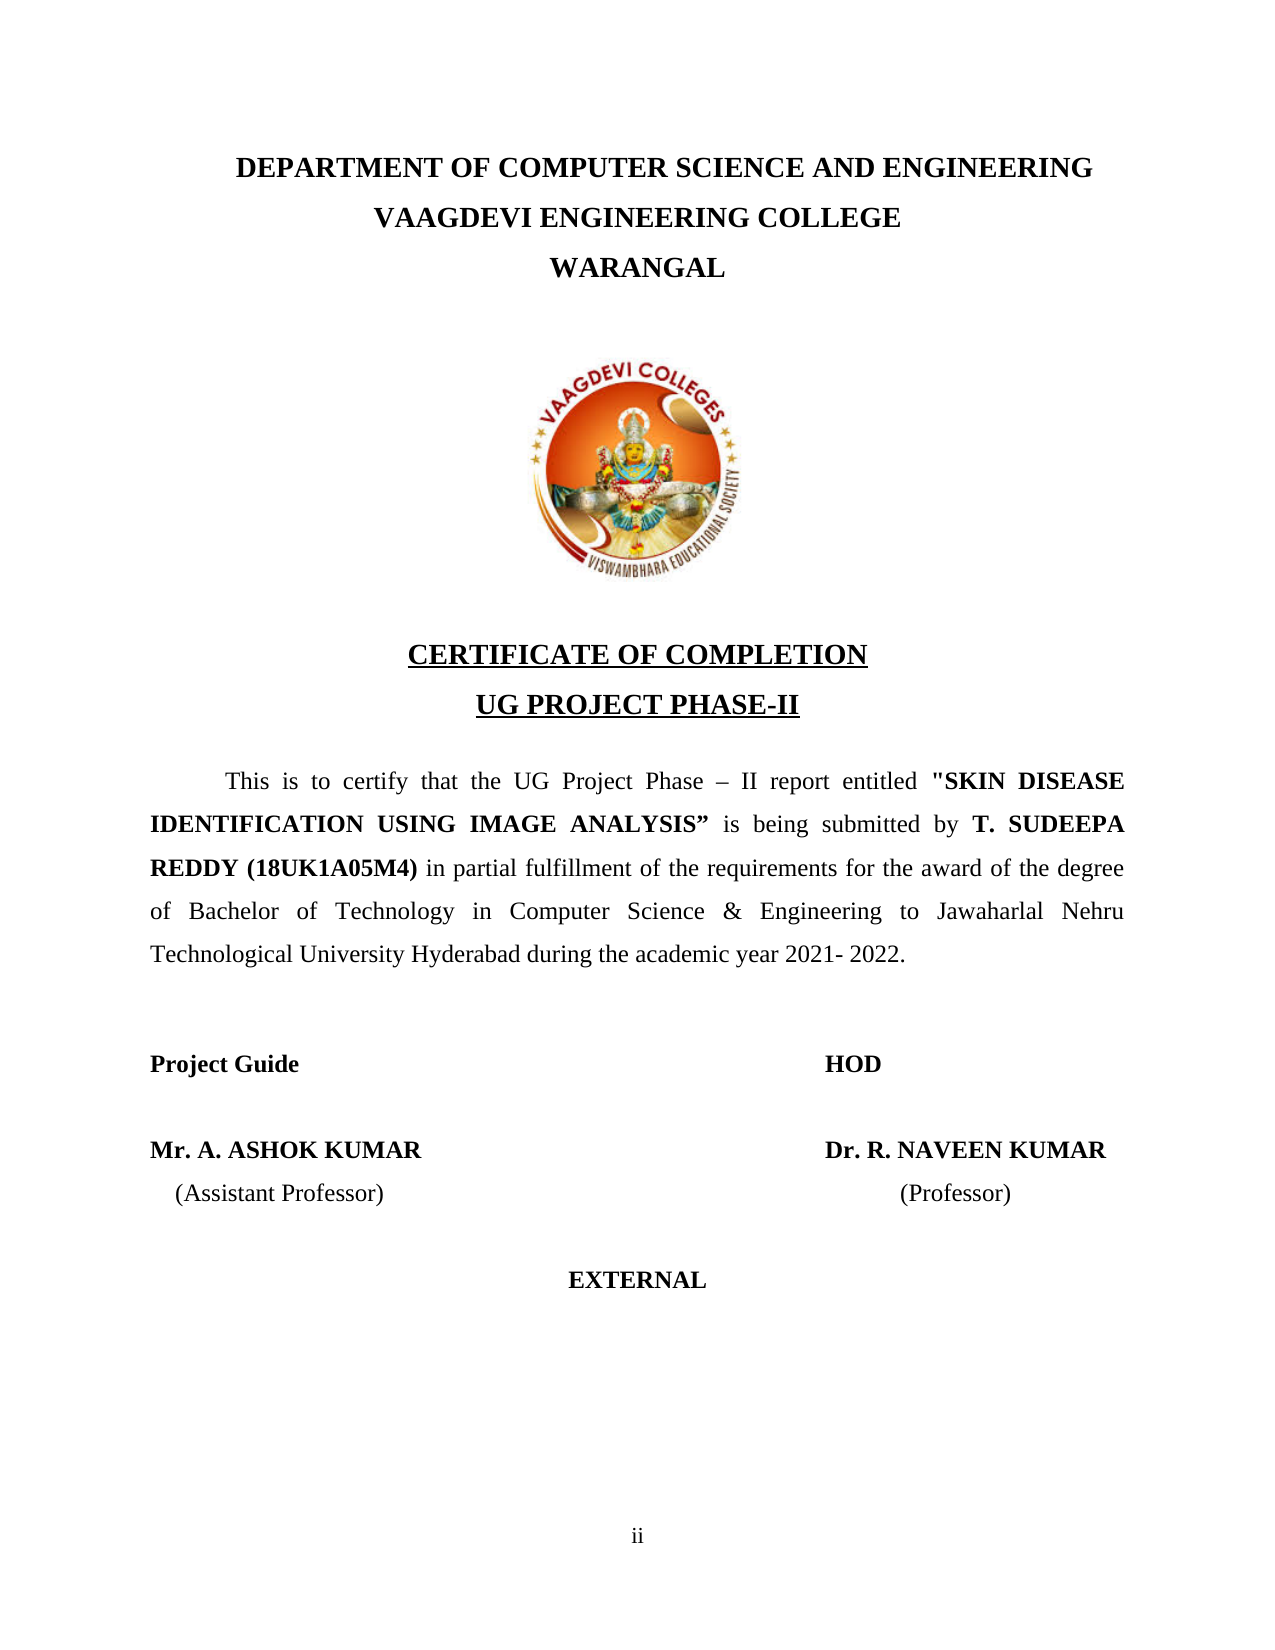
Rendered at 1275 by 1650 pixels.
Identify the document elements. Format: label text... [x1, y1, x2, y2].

text UG PROJECT PHASE-II [150, 687, 1125, 721]
text EXTERNAL [150, 1265, 1125, 1293]
text This is to certify that the UG Project Phase – II report entitled "SKIN DISEASE IDENTIFICATION USING IMAGE ANALYSIS” is being submitted by T. SUDEEPA REDDY (18UK1A05M4) in partial fulfillment of the requirements for the award of the degree of Bachelor of Technology in Computer Science & Engineering to Jawaharlal Nehru Technological University Hyderabad during the academic year 2021- 2022. [150, 766, 1125, 968]
text WARANGAL [150, 251, 1125, 284]
text (Assistant Professor) (Professor) [150, 1178, 1125, 1207]
text Project Guide HOD [150, 1049, 1125, 1078]
text Mr. A. ASHOK KUMAR Dr. R. NAVEEN KUMAR [150, 1135, 1125, 1164]
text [204, 150, 1125, 183]
text CERTIFICATE OF COMPLETION [150, 637, 1125, 671]
picture [489, 349, 786, 599]
text VAAGDEVI ENGINEERING COLLEGE [150, 200, 1125, 234]
